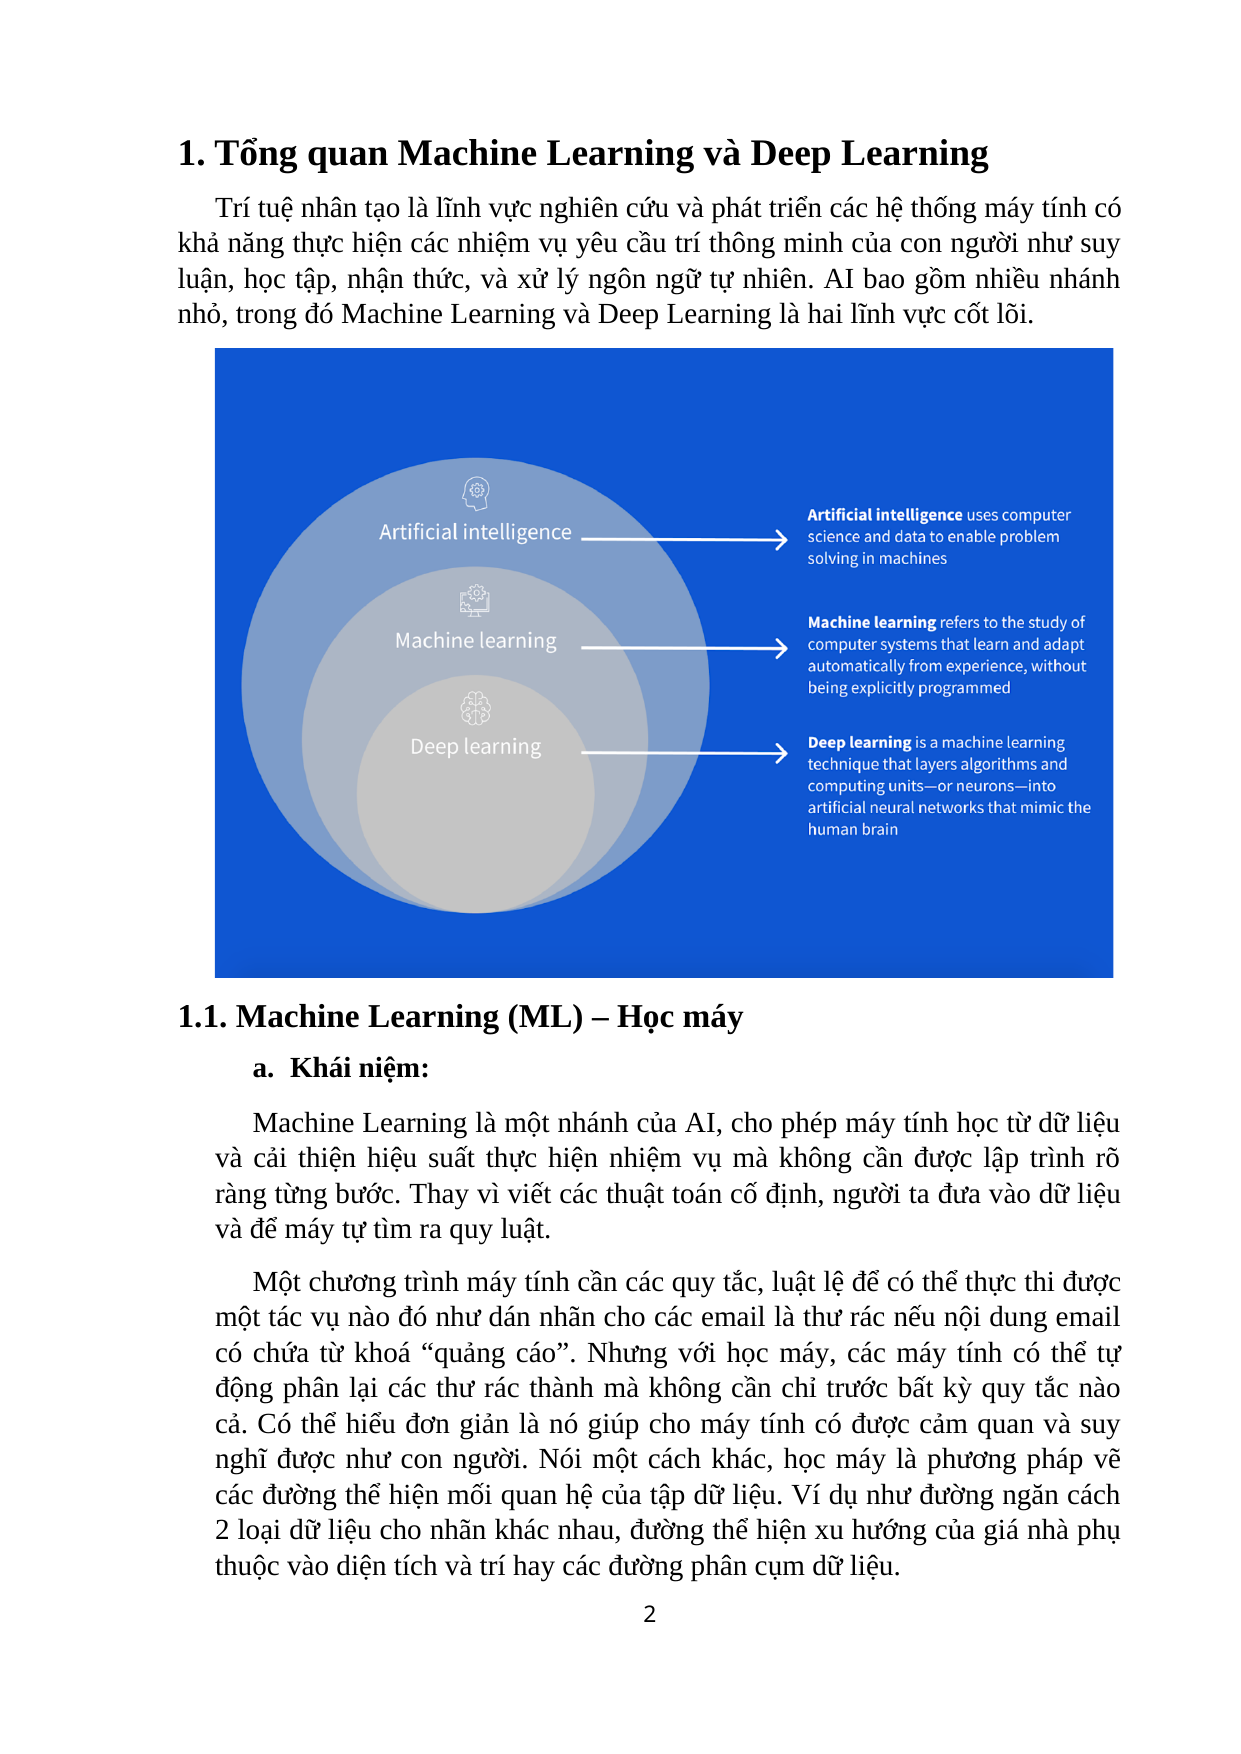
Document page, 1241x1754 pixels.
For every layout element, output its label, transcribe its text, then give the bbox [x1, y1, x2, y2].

list Khái niệm: [252, 1050, 1122, 1083]
subtitle 1. Tổng quan Machine Learning và Deep Learning [177, 131, 1122, 174]
picture [214, 348, 1114, 978]
text Một chương trình máy tính cần các quy tắc, luật lệ để có thể thực thi được một tác vụ nào đó như dán nhãn cho các email là thư rác nếu nội dung email có chứa từ khoá “quảng cáo”. Nhưng với học máy, các máy tính có thể tự động phân lại các thư rác thành mà không cần chỉ trước bất kỳ quy tắc nào cả. Có thể hiểu đơn giản là nó giúp cho máy tính có được cảm quan và suy nghĩ được như con người. Nói một cách khác, học máy là phương pháp vẽ các đường thể hiện mối quan hệ của tập dữ liệu. Ví dụ như đường ngăn cách 2 loại dữ liệu cho nhãn khác nhau, đường thể hiện xu hướng của giá nhà phụ thuộc vào diện tích và trí hay các đường phân cụm dữ liệu. [215, 1264, 1122, 1581]
text Trí tuệ nhân tạo là lĩnh vực nghiên cứu và phát triển các hệ thống máy tính có khả năng thực hiện các nhiệm vụ yêu cầu trí thông minh của con người như suy luận, học tập, nhận thức, và xử lý ngôn ngữ tự nhiên. AI bao gồm nhiều nhánh nhỏ, trong đó Machine Learning và Deep Learning là hai lĩnh vực cốt lõi. [177, 190, 1122, 330]
subtitle 1.1. Machine Learning (ML) – Học máy [177, 996, 1122, 1034]
text Machine Learning là một nhánh của AI, cho phép máy tính học từ dữ liệu và cải thiện hiệu suất thực hiện nhiệm vụ mà không cần được lập trình rõ ràng từng bước. Thay vì viết các thuật toán cố định, người ta đưa vào dữ liệu và để máy tự tìm ra quy luật. [215, 1105, 1122, 1245]
